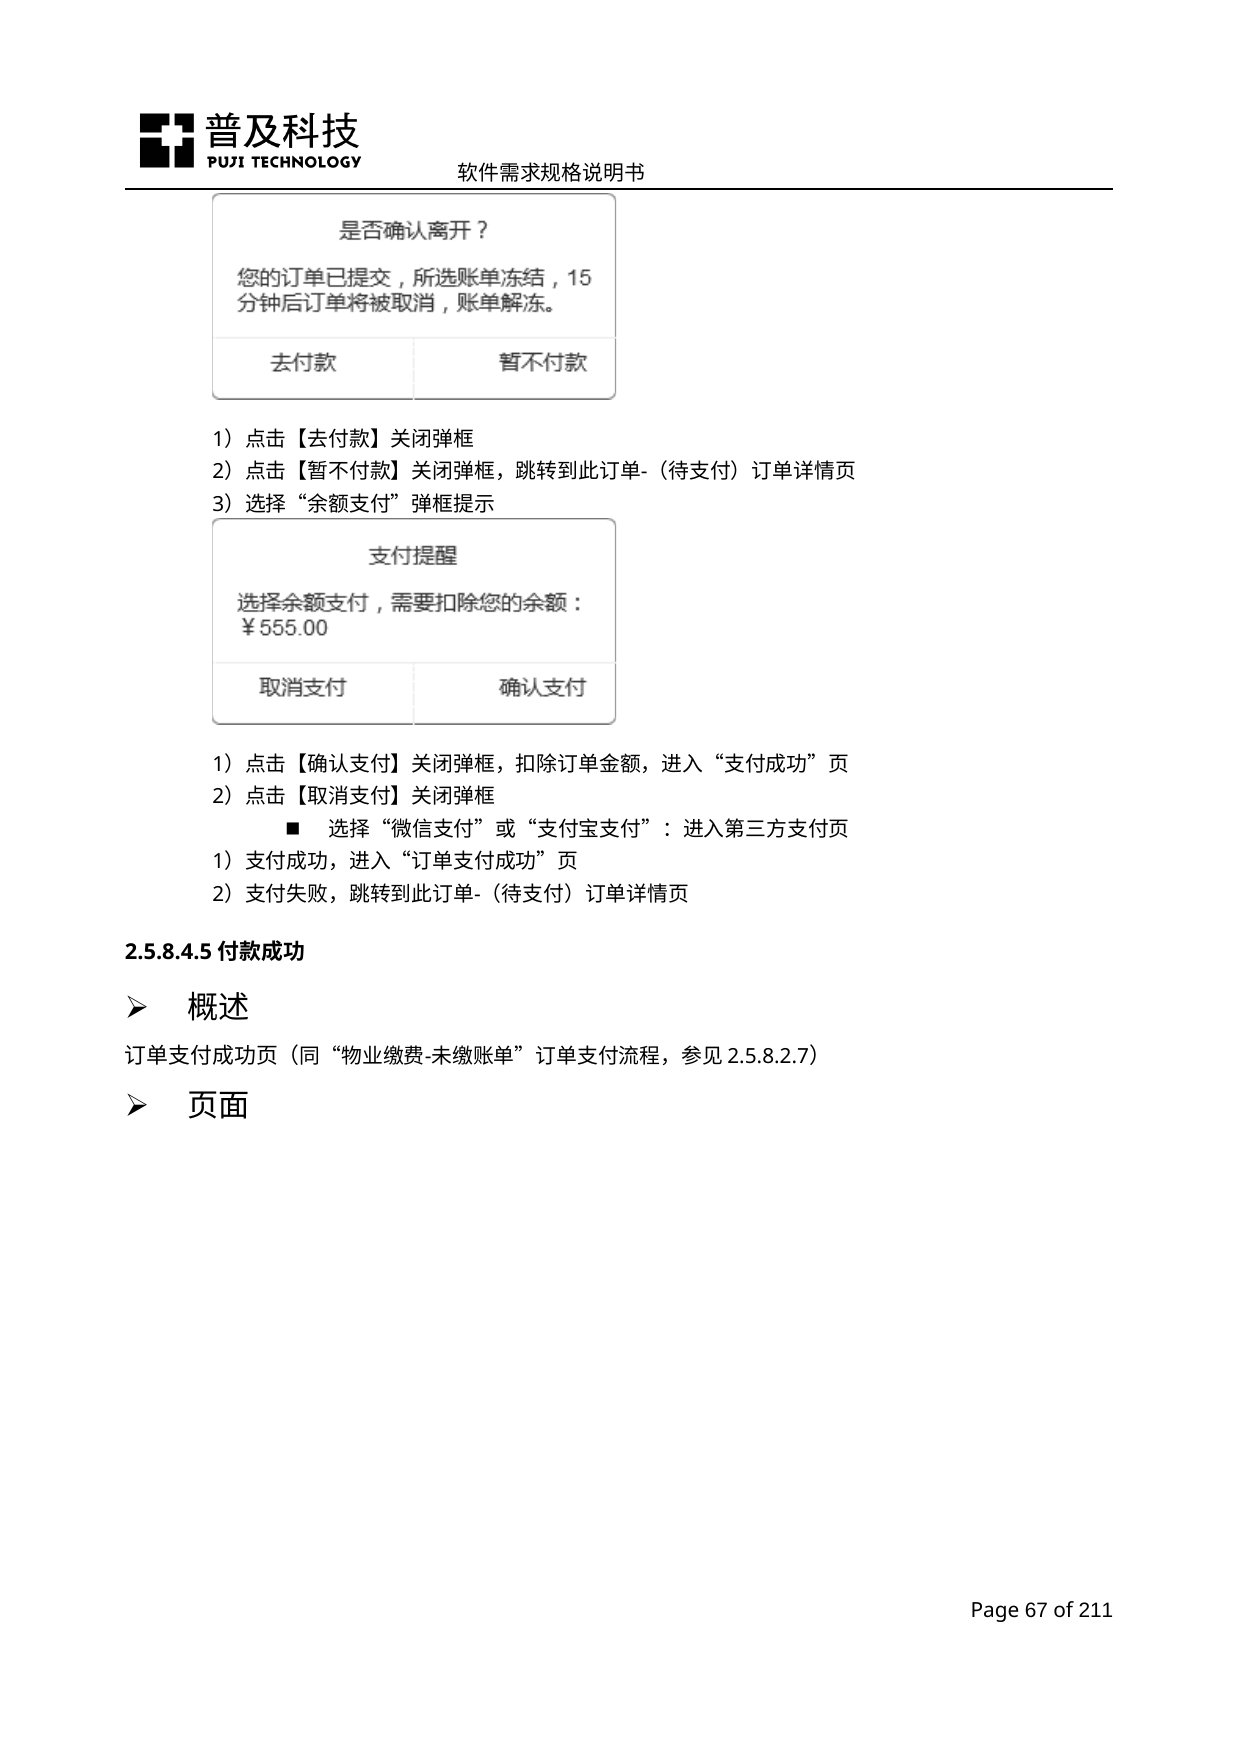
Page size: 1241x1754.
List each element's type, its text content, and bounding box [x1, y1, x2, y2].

picture [212, 518, 617, 725]
list 2）支付失败，跳转到此订单-（待支付）订单详情页 [212, 876, 1113, 909]
list 2）点击【取消支付】关闭弹框 [212, 779, 1113, 811]
list 概述 [124, 972, 1113, 1037]
list 1）支付成功，进入“订单支付成功”页 [212, 844, 1113, 876]
subtitle 付款成功 [124, 934, 1092, 966]
list 页面 [124, 1070, 1113, 1135]
picture [212, 193, 617, 400]
list 3）选择“余额支付”弹框提示 [212, 486, 1113, 519]
list 选择“微信支付”或“支付宝支付”：进入第三方支付页 [285, 811, 1113, 844]
list 1）点击【去付款】关闭弹框 [212, 421, 1113, 454]
text 订单支付成功页（同“物业缴费-未缴账单”订单支付流程，参见2.5.8.2.7） [124, 1037, 1113, 1070]
list 1）点击【确认支付】关闭弹框，扣除订单金额，进入“支付成功”页 [212, 746, 1113, 779]
list 2）点击【暂不付款】关闭弹框，跳转到此订单-（待支付）订单详情页 [212, 454, 1113, 486]
picture [124, 103, 365, 180]
